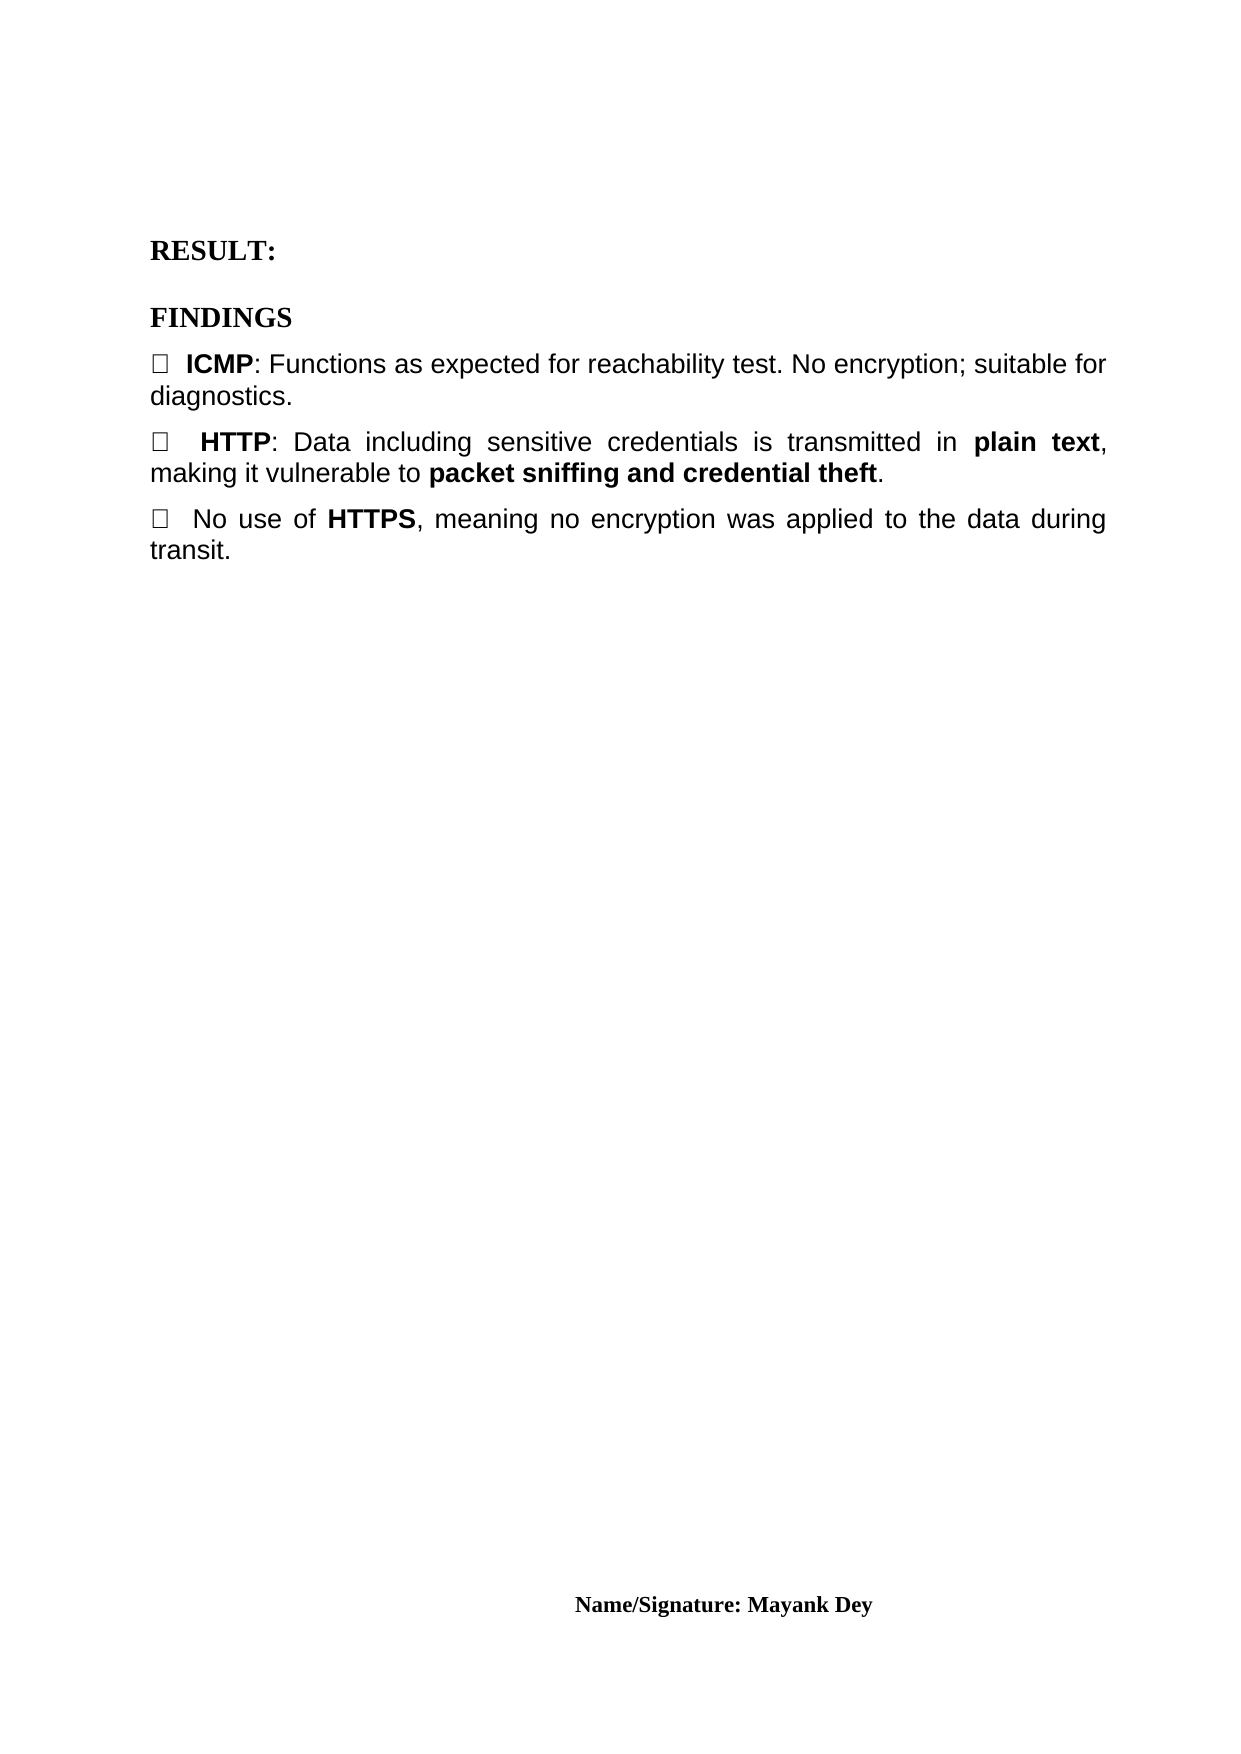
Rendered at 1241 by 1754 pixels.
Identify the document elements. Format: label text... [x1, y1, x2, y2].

text  ICMP: Functions as expected for reachability test. No encryption; suitable for diagnostics. [150, 348, 1107, 411]
text  HTTP: Data including sensitive credentials is transmitted in plain text, making it vulnerable to packet sniffing and credential theft. [150, 426, 1107, 488]
subtitle RESULT: FINDINGS [150, 233, 1107, 334]
text  No use of HTTPS, meaning no encryption was applied to the data during transit. [150, 503, 1107, 565]
